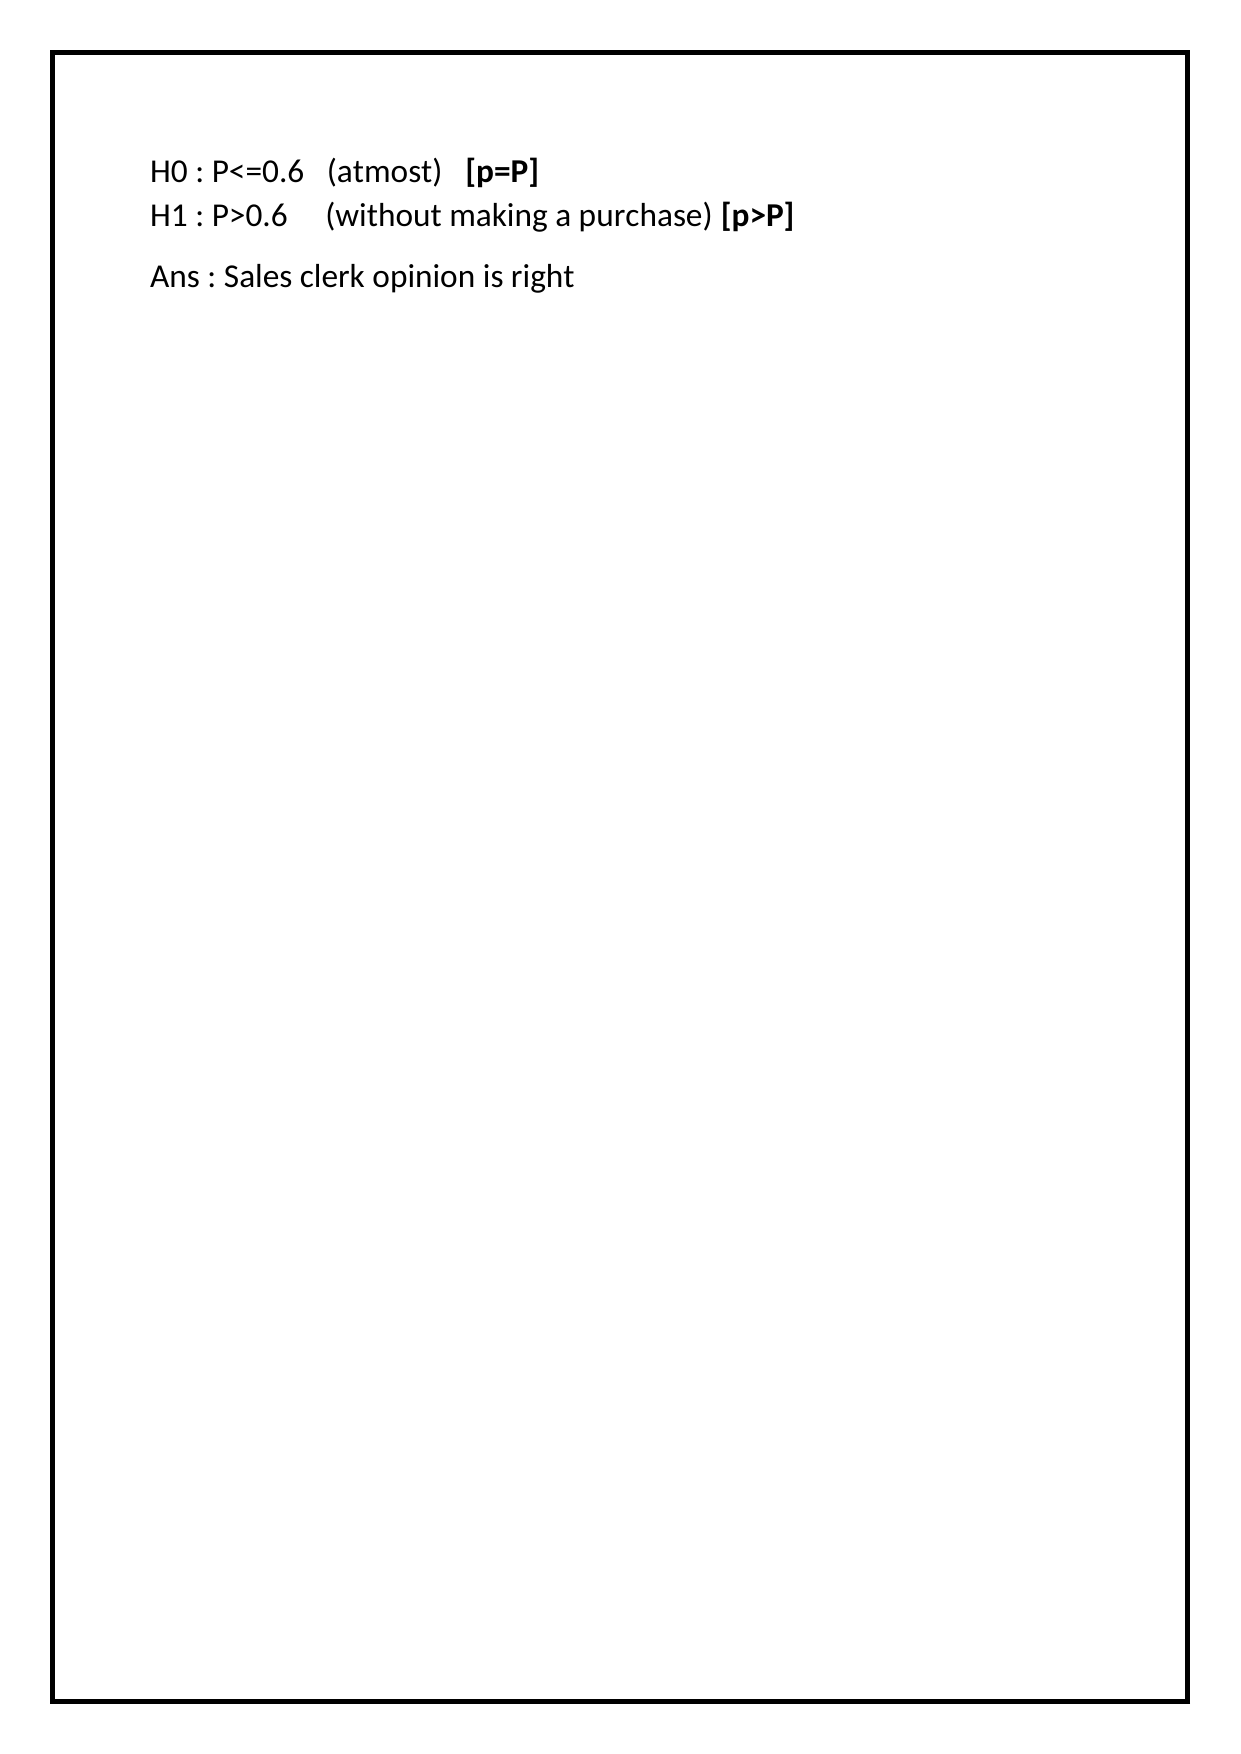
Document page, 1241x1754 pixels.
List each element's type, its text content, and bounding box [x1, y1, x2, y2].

text Ans : Sales clerk opinion is right [150, 254, 1090, 295]
text P = 0.6 p = 0.7 n = 50 H0 : P<=0.6 (atmost) [p=P] H1 : P>0.6 (without making a purchase) [p>P] [150, 150, 1090, 235]
